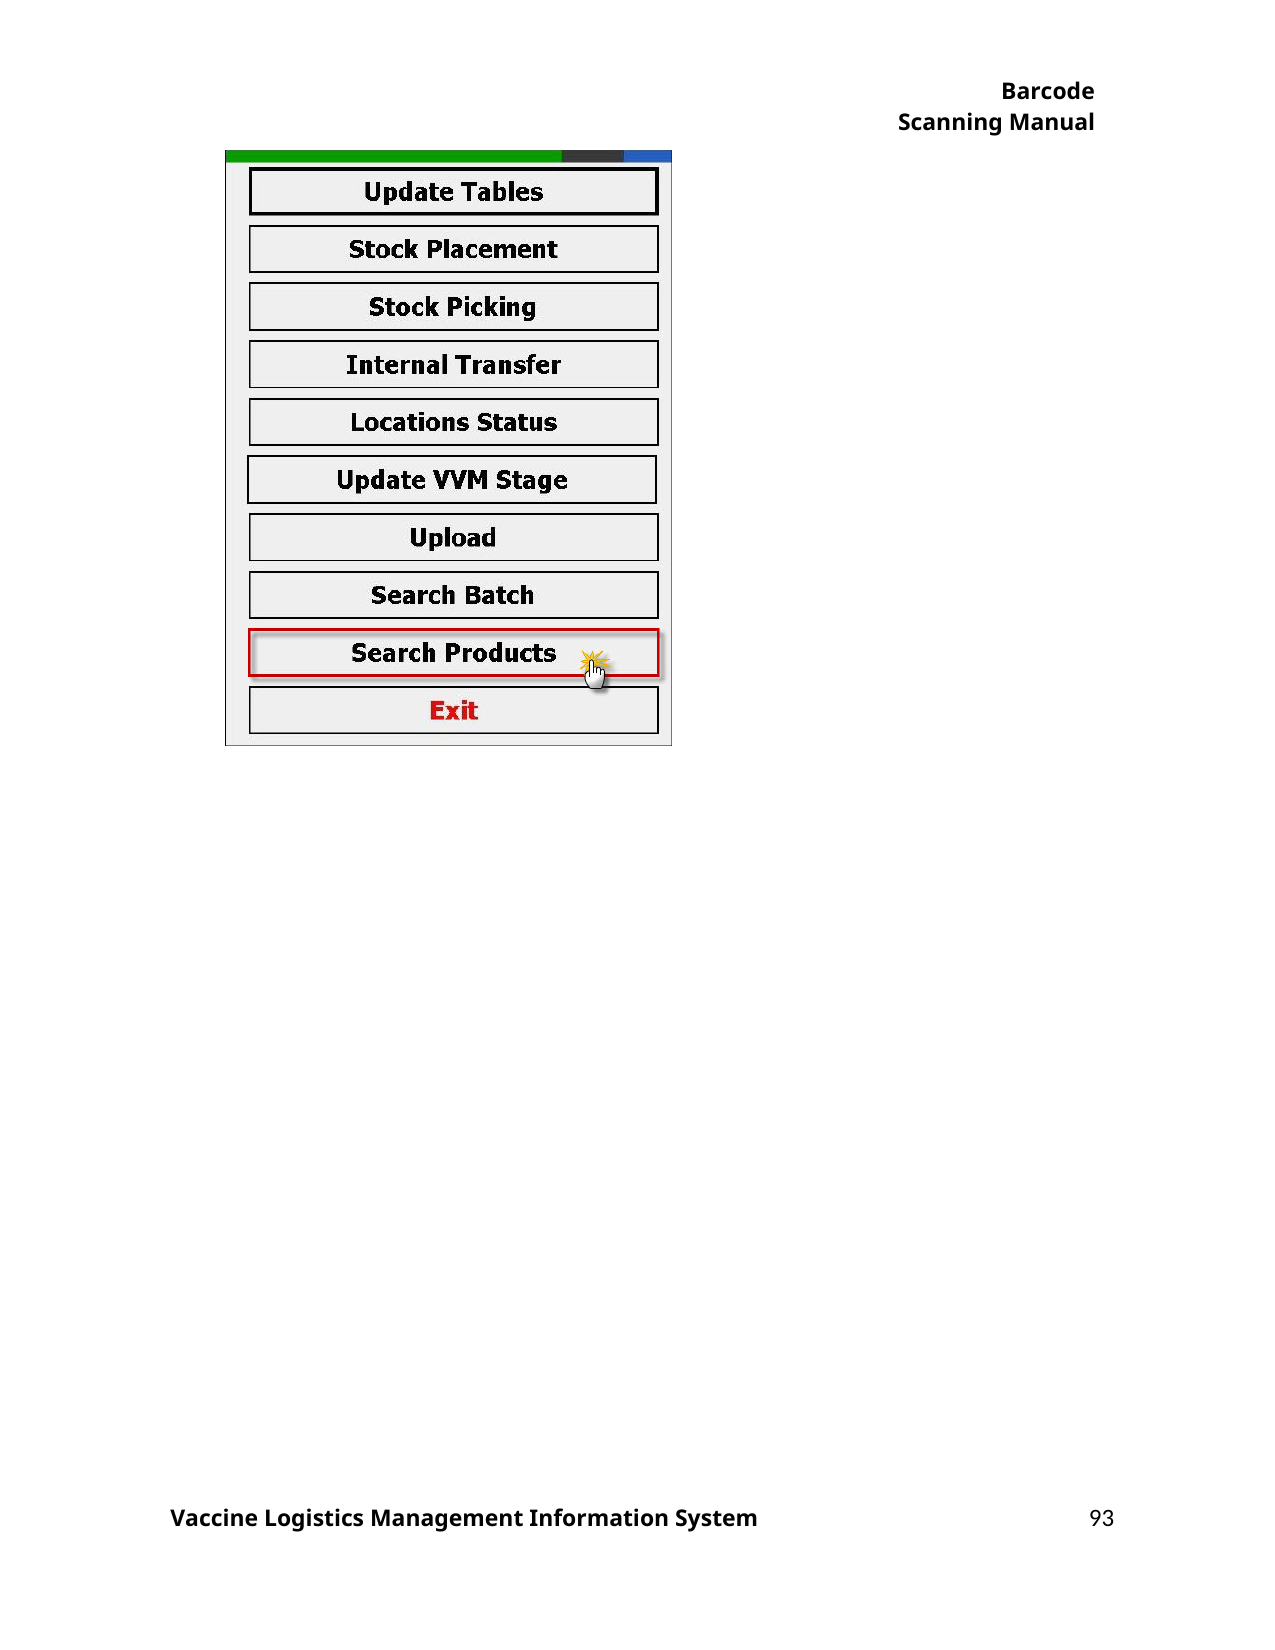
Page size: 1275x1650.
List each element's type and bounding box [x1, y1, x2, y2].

picture [225, 150, 672, 746]
